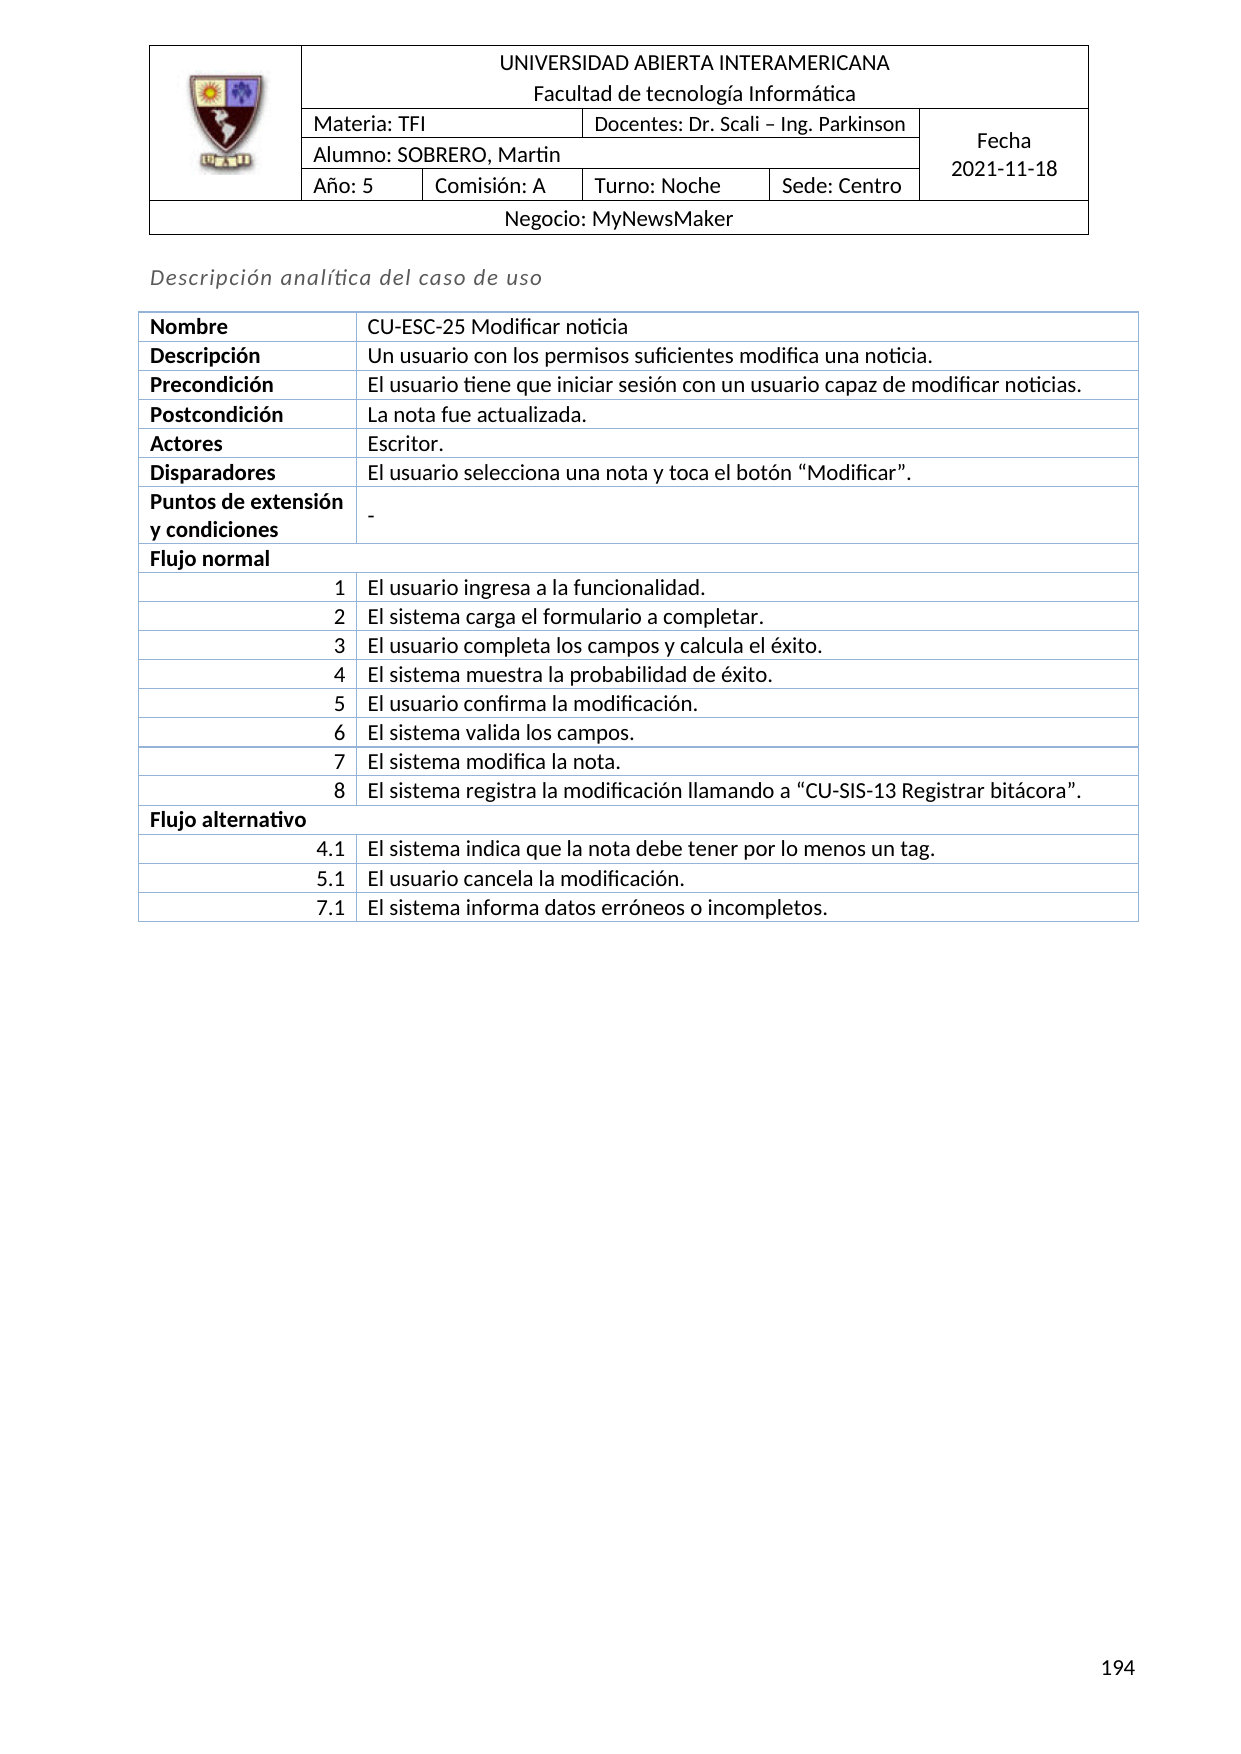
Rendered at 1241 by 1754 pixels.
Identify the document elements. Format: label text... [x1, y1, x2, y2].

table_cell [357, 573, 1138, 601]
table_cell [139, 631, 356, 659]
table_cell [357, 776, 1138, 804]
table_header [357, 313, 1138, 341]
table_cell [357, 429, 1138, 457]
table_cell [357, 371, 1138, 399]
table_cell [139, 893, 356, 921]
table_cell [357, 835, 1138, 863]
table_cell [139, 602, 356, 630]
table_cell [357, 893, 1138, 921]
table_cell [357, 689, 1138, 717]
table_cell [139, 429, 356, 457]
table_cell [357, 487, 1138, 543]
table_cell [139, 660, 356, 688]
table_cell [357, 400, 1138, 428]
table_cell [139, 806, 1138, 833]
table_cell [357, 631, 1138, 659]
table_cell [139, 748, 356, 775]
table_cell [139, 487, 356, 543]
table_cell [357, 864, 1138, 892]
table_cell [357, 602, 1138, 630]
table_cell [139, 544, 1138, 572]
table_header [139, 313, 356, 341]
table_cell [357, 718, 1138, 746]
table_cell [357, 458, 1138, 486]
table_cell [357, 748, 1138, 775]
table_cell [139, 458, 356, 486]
picture [175, 67, 276, 180]
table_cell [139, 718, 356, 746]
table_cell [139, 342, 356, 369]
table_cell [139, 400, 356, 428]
subtitle Descripción analítica del caso de uso [150, 263, 1135, 291]
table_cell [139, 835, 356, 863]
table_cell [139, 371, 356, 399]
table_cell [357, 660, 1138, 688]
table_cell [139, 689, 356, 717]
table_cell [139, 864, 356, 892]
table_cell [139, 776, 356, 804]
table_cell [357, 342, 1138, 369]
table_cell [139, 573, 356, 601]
